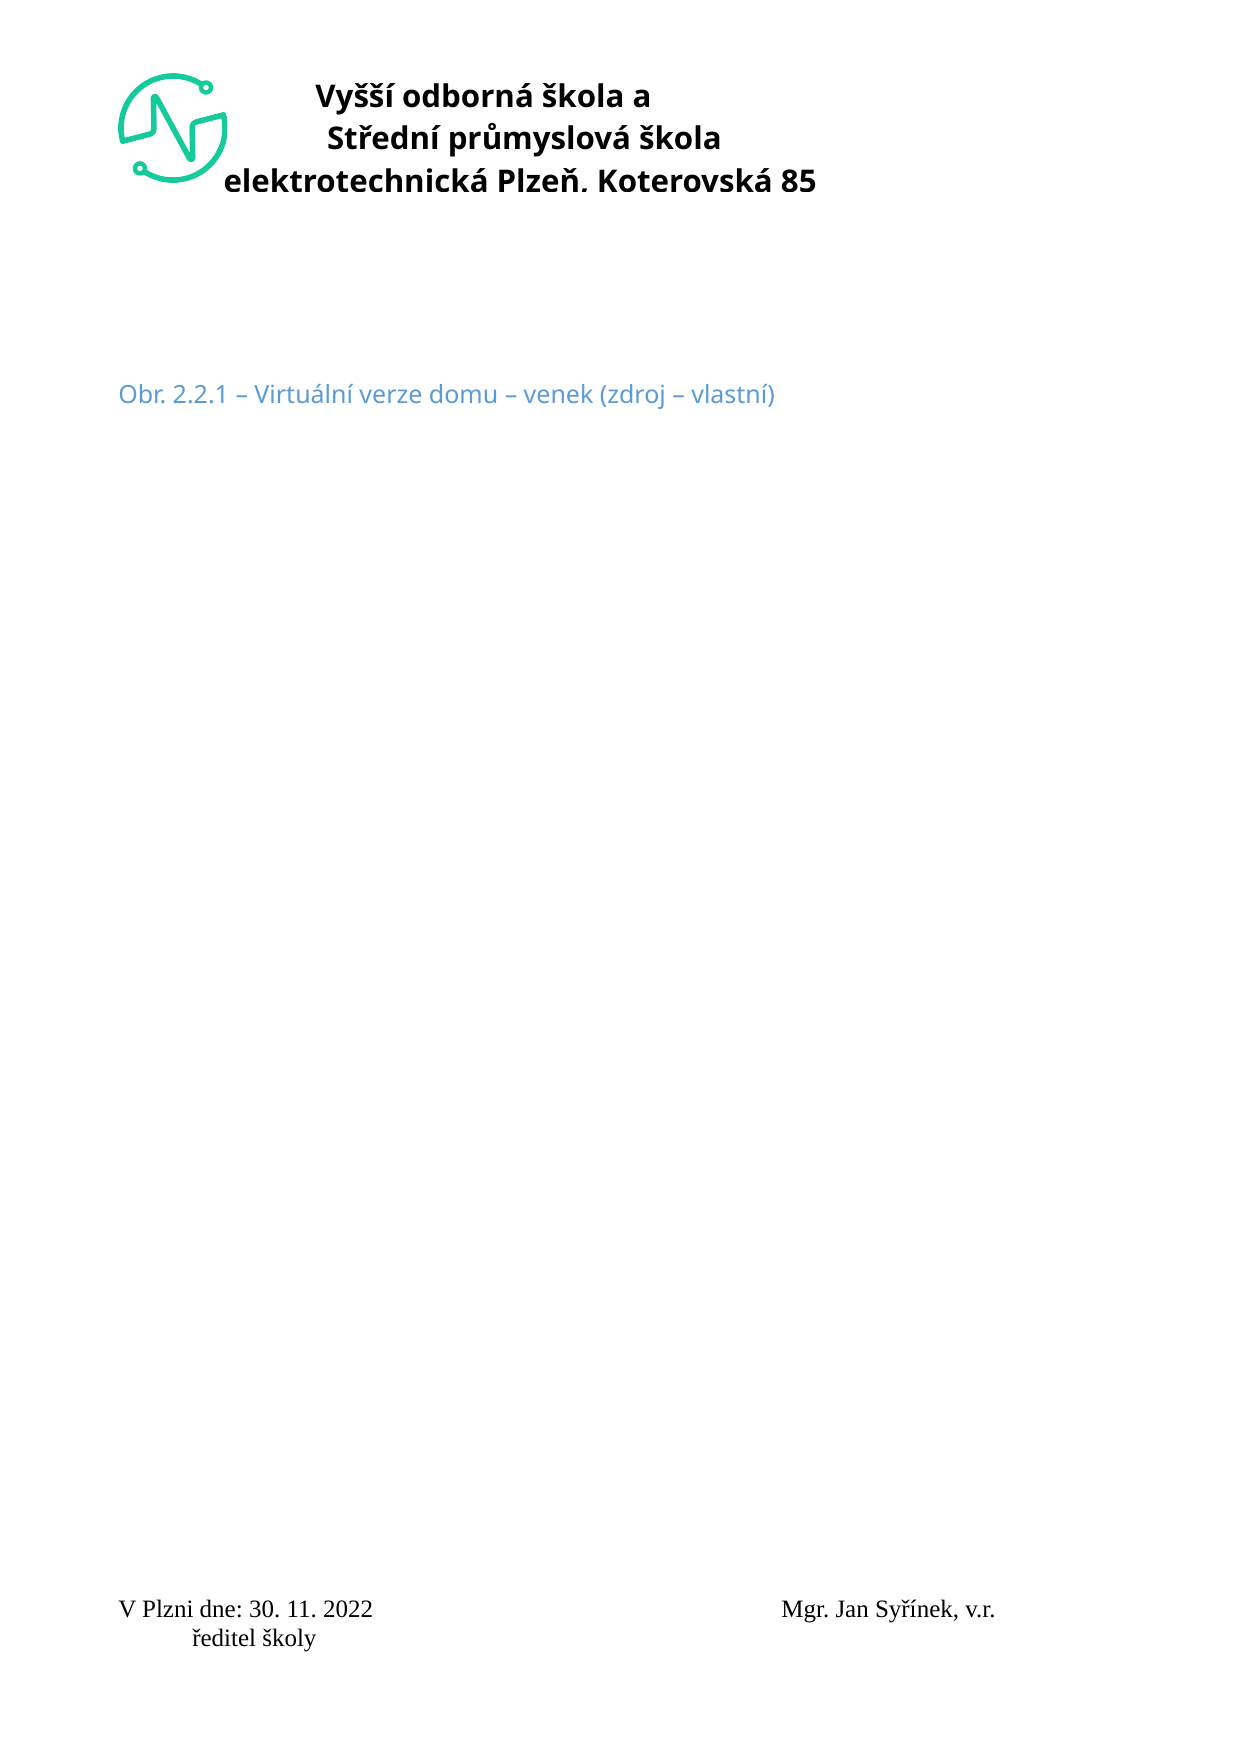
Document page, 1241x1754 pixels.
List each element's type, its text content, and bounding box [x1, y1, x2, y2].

text Obr. 2.2.1 – Virtuální verze domu – venek (zdroj – vlastní) [118, 377, 1122, 411]
picture [118, 73, 228, 183]
